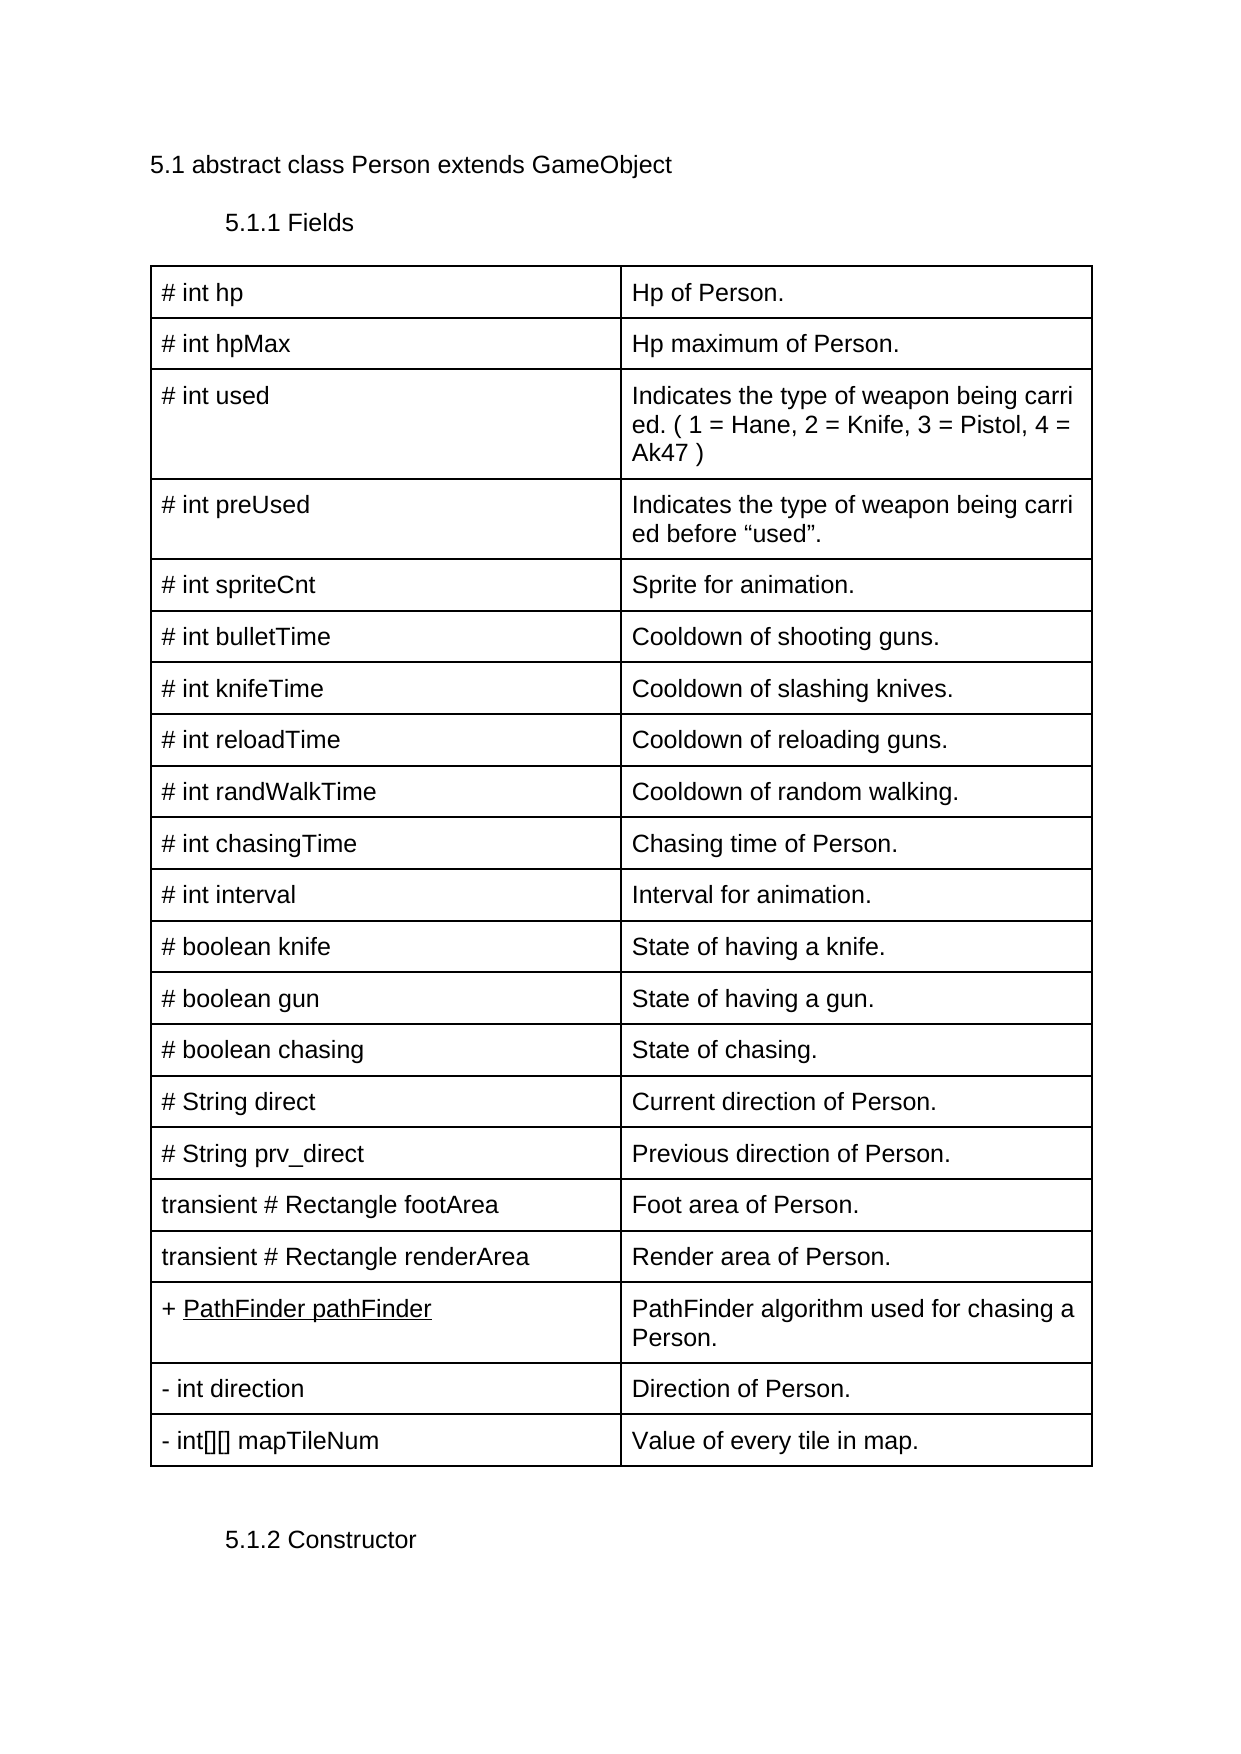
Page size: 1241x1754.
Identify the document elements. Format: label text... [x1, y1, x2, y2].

table_cell Hp maximum of Person. [622, 319, 1091, 368]
table_cell Direction of Person. [622, 1364, 1091, 1413]
table_header # int hp [152, 267, 620, 317]
table_cell Interval for animation. [622, 870, 1091, 919]
text 5.1.2 Constructor [150, 1524, 1090, 1553]
table_cell Cooldown of slashing knives. [622, 663, 1091, 713]
table_cell State of having a knife. [622, 922, 1091, 971]
table_cell transient # Rectangle renderArea [152, 1232, 620, 1281]
table_cell # String prv_direct [152, 1128, 620, 1178]
table_cell # boolean knife [152, 922, 620, 971]
table_cell # int spriteCnt [152, 560, 620, 609]
table_cell State of having a gun. [622, 973, 1091, 1023]
text 5.1.1 Fields [150, 207, 1090, 236]
table_cell # boolean chasing [152, 1025, 620, 1074]
table_cell # int hpMax [152, 319, 620, 368]
table_cell transient # Rectangle footArea [152, 1180, 620, 1229]
table_cell # int interval [152, 870, 620, 919]
table_cell Current direction of Person. [622, 1077, 1091, 1126]
table_cell - int[][] mapTileNum [152, 1415, 620, 1465]
table_cell Value of every tile in map. [622, 1415, 1091, 1465]
table_cell PathFinder algorithm used for chasing a Person. [622, 1283, 1091, 1362]
table_cell Cooldown of reloading guns. [622, 715, 1091, 764]
table_cell # boolean gun [152, 973, 620, 1023]
table_cell Foot area of Person. [622, 1180, 1091, 1229]
table_cell # int knifeTime [152, 663, 620, 713]
text 5.1 abstract class Person extends GameObject [150, 150, 1090, 179]
table_cell Indicates the type of weapon being carried. ( 1 = Hane, 2 = Knife, 3 = Pistol, 4 = Ak47 ) [622, 370, 1091, 477]
table_cell # int bulletTime [152, 612, 620, 661]
table_cell # int randWalkTime [152, 767, 620, 816]
table_cell + PathFinder pathFinder [152, 1283, 620, 1362]
table_cell Cooldown of shooting guns. [622, 612, 1091, 661]
table_cell Chasing time of Person. [622, 818, 1091, 868]
table_cell # String direct [152, 1077, 620, 1126]
table_cell # int reloadTime [152, 715, 620, 764]
table_cell # int preUsed [152, 480, 620, 558]
table_cell # int chasingTime [152, 818, 620, 868]
table_cell Sprite for animation. [622, 560, 1091, 609]
table_header Hp of Person. [622, 267, 1091, 317]
table_cell Indicates the type of weapon being carried before “used”. [622, 480, 1091, 558]
table_cell # int used [152, 370, 620, 477]
table_cell Cooldown of random walking. [622, 767, 1091, 816]
table_cell - int direction [152, 1364, 620, 1413]
table_cell Render area of Person. [622, 1232, 1091, 1281]
table_cell Previous direction of Person. [622, 1128, 1091, 1178]
table_cell State of chasing. [622, 1025, 1091, 1074]
